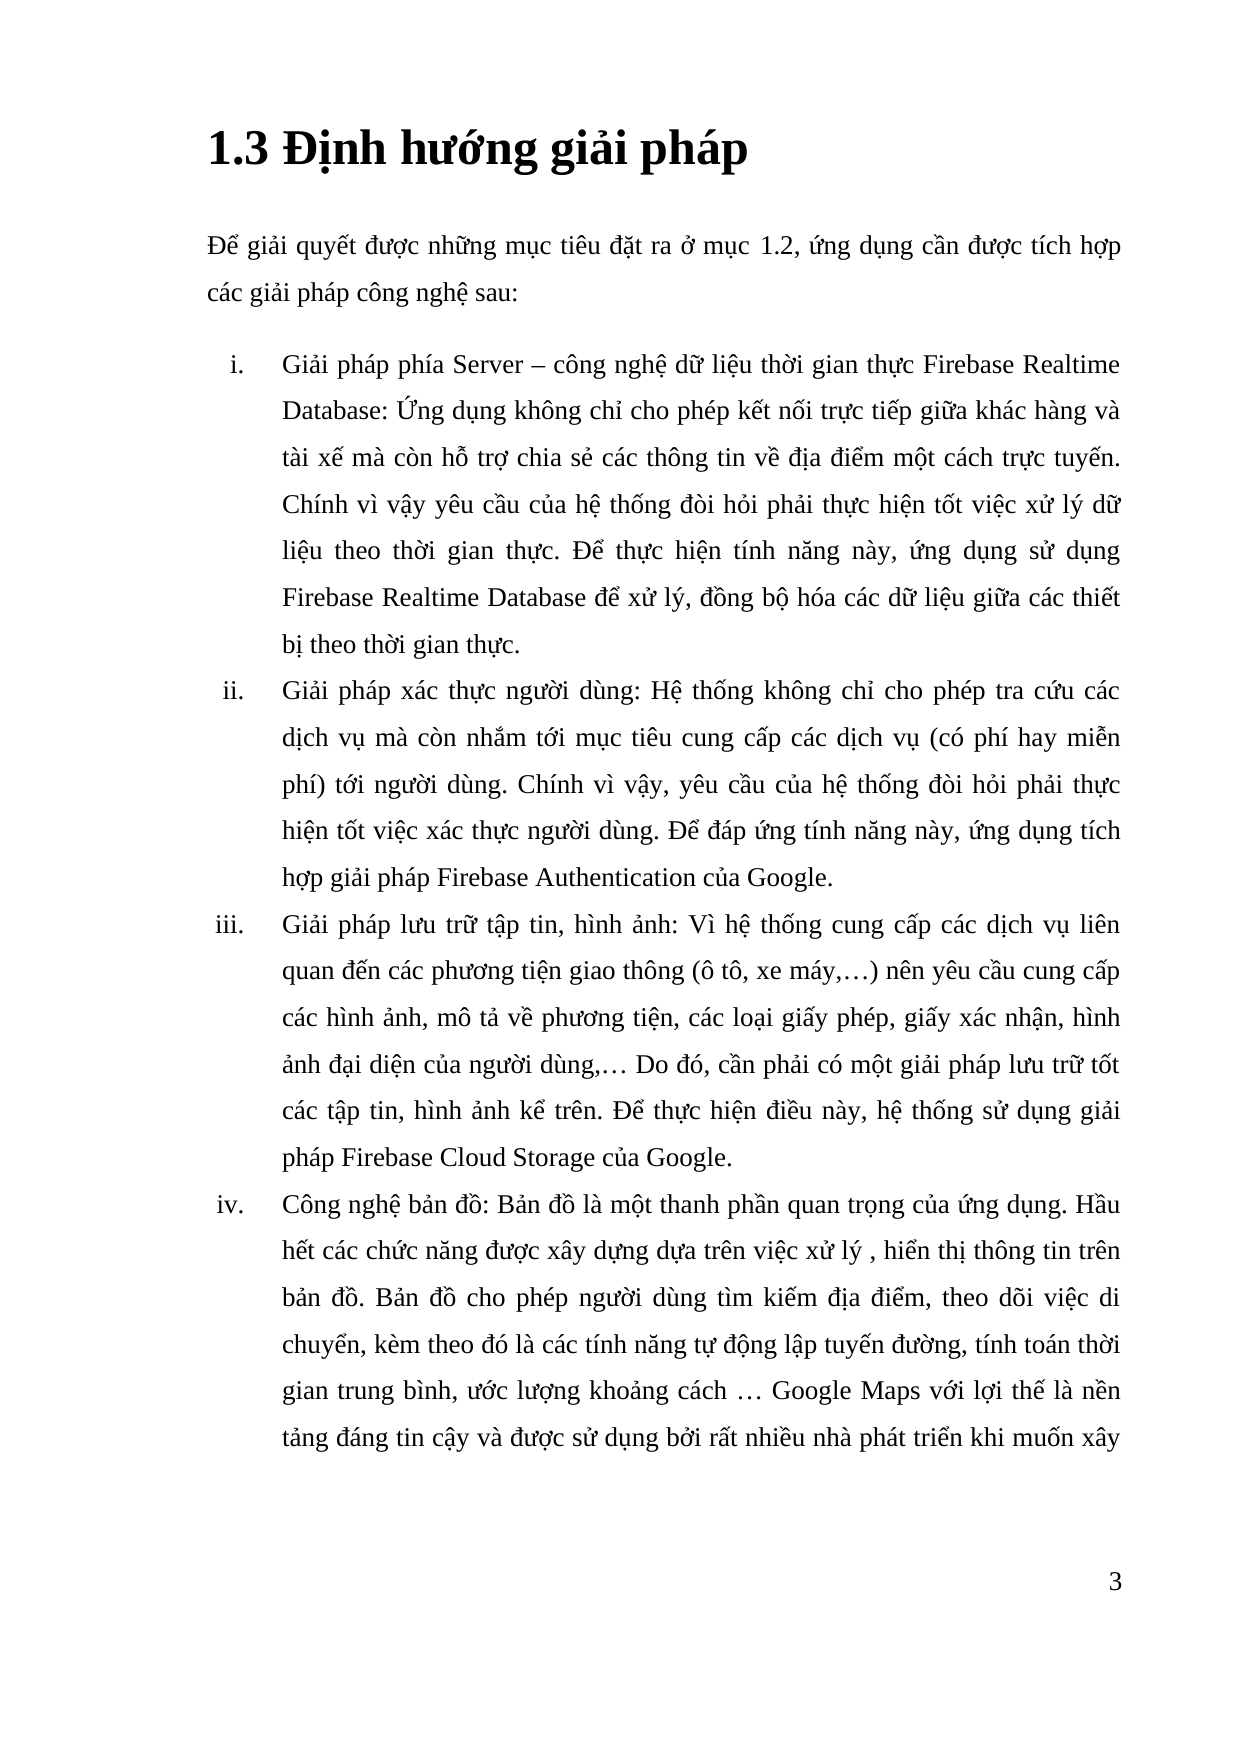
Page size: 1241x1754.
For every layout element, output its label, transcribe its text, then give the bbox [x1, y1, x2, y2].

text Để giải quyết được những mục tiêu đặt ra ở mục 1.2, ứng dụng cần được tích hợp các giải pháp công nghệ sau: [207, 229, 1122, 307]
list Giải pháp lưu trữ tập tin, hình ảnh: Vì hệ thống cung cấp các dịch vụ liên quan đến các phương tiện giao thông (ô tô, xe máy,…) nên yêu cầu cung cấp các hình ảnh, mô tả về phương tiện, các loại giấy phép, giấy xác nhận, hình ảnh đại diện của người dùng,… Do đó, cần phải có một giải pháp lưu trữ tốt các tập tin, hình ảnh kể trên. Để thực hiện điều này, hệ thống sử dụng giải pháp Firebase Cloud Storage của Google. [244, 908, 1122, 1172]
list Giải pháp xác thực người dùng: Hệ thống không chỉ cho phép tra cứu các dịch vụ mà còn nhắm tới mục tiêu cung cấp các dịch vụ (có phí hay miễn phí) tới người dùng. Chính vì vậy, yêu cầu của hệ thống đòi hỏi phải thực hiện tốt việc xác thực người dùng. Để đáp ứng tính năng này, ứng dụng tích hợp giải pháp Firebase Authentication của Google. [244, 674, 1122, 892]
list Giải pháp phía Server – công nghệ dữ liệu thời gian thực Firebase Realtime Database: Ứng dụng không chỉ cho phép kết nối trực tiếp giữa khác hàng và tài xế mà còn hỗ trợ chia sẻ các thông tin về địa điểm một cách trực tuyến. Chính vì vậy yêu cầu của hệ thống đòi hỏi phải thực hiện tốt việc xử lý dữ liệu theo thời gian thực. Để thực hiện tính năng này, ứng dụng sử dụng Firebase Realtime Database để xử lý, đồng bộ hóa các dữ liệu giữa các thiết bị theo thời gian thực. [244, 348, 1122, 659]
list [244, 1188, 1122, 1452]
subtitle Định hướng giải pháp [207, 118, 1122, 176]
